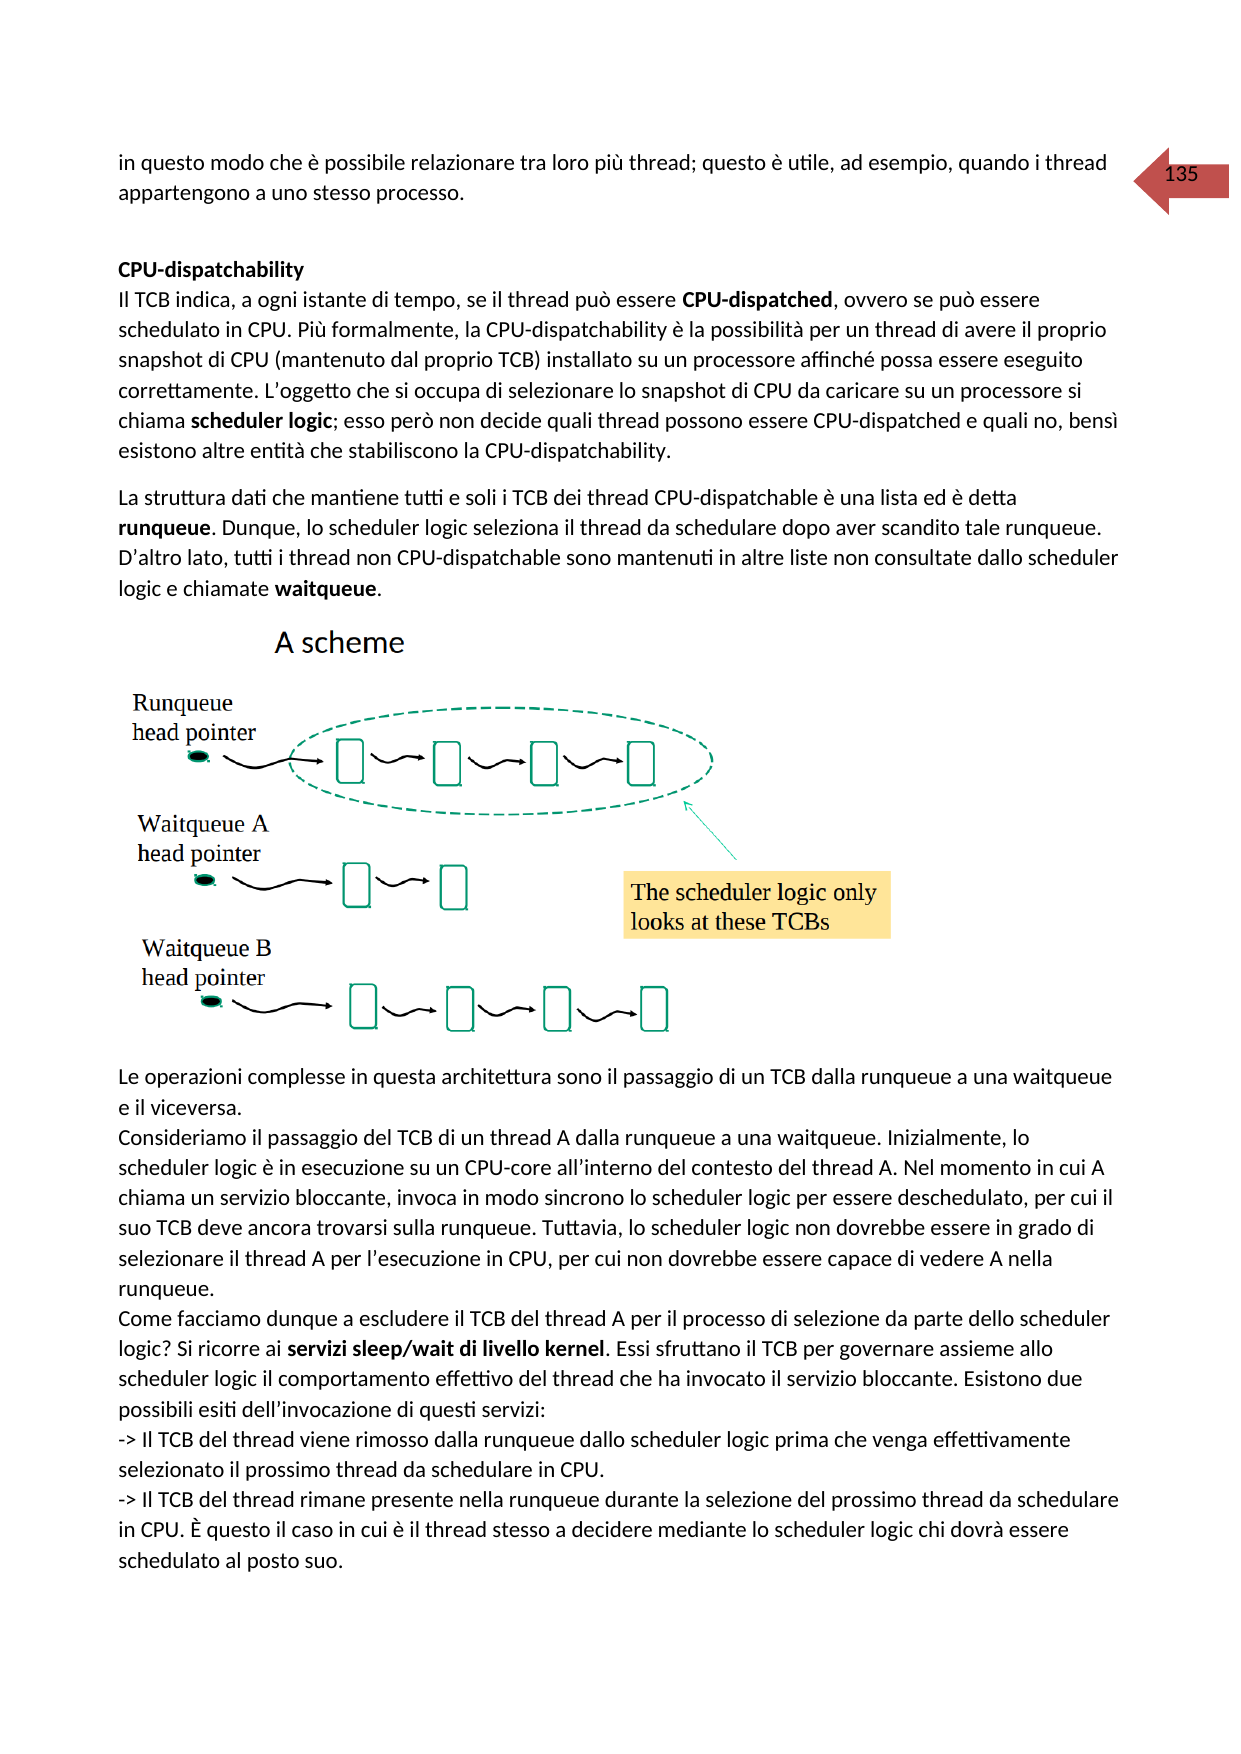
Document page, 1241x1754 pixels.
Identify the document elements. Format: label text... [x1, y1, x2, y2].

picture [118, 620, 900, 1044]
text La struttura dati che mantiene tutti e soli i TCB dei thread CPU-dispatchable è una lista ed è detta runqueue. Dunque, lo scheduler logic seleziona il thread da schedulare dopo aver scandito tale runqueue. D’altro lato, tutti i thread non CPU-dispatchable sono mantenuti in altre liste non consultate dallo scheduler logic e chiamate waitqueue. [118, 483, 1122, 602]
text CPU-dispatchability Il TCB indica, a ogni istante di tempo, se il thread può essere CPU-dispatched, ovvero se può essere schedulato in CPU. Più formalmente, la CPU-dispatchability è la possibilità per un thread di avere il proprio snapshot di CPU (mantenuto dal proprio TCB) installato su un processore affinché possa essere eseguito correttamente. L’oggetto che si occupa di selezionare lo snapshot di CPU da caricare su un processore si chiama scheduler logic; esso però non decide quali thread possono essere CPU-dispatched e quali no, bensì esistono altre entità che stabiliscono la CPU-dispatchability. [118, 225, 1122, 464]
text Le operazioni complesse in questa architettura sono il passaggio di un TCB dalla runqueue a una waitqueue e il viceversa. Consideriamo il passaggio del TCB di un thread A dalla runqueue a una waitqueue. Inizialmente, lo scheduler logic è in esecuzione su un CPU-core all’interno del contesto del thread A. Nel momento in cui A chiama un servizio bloccante, invoca in modo sincrono lo scheduler logic per essere deschedulato, per cui il suo TCB deve ancora trovarsi sulla runqueue. Tuttavia, lo scheduler logic non dovrebbe essere in grado di selezionare il thread A per l’esecuzione in CPU, per cui non dovrebbe essere capace di vedere A nella runqueue. Come facciamo dunque a escludere il TCB del thread A per il processo di selezione da parte dello scheduler logic? Si ricorre ai servizi sleep/wait di livello kernel. Essi sfruttano il TCB per governare assieme allo scheduler logic il comportamento effettivo del thread che ha invocato il servizio bloccante. Esistono due possibili esiti dell’invocazione di questi servizi: -> Il TCB del thread viene rimosso dalla runqueue dallo scheduler logic prima che venga effettivamente selezionato il prossimo thread da schedulare in CPU. -> Il TCB del thread rimane presente nella runqueue durante la selezione del prossimo thread da schedulare in CPU. È questo il caso in cui è il thread stesso a decidere mediante lo scheduler logic chi dovrà essere schedulato al posto suo. [118, 1062, 1122, 1574]
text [118, 148, 1122, 206]
